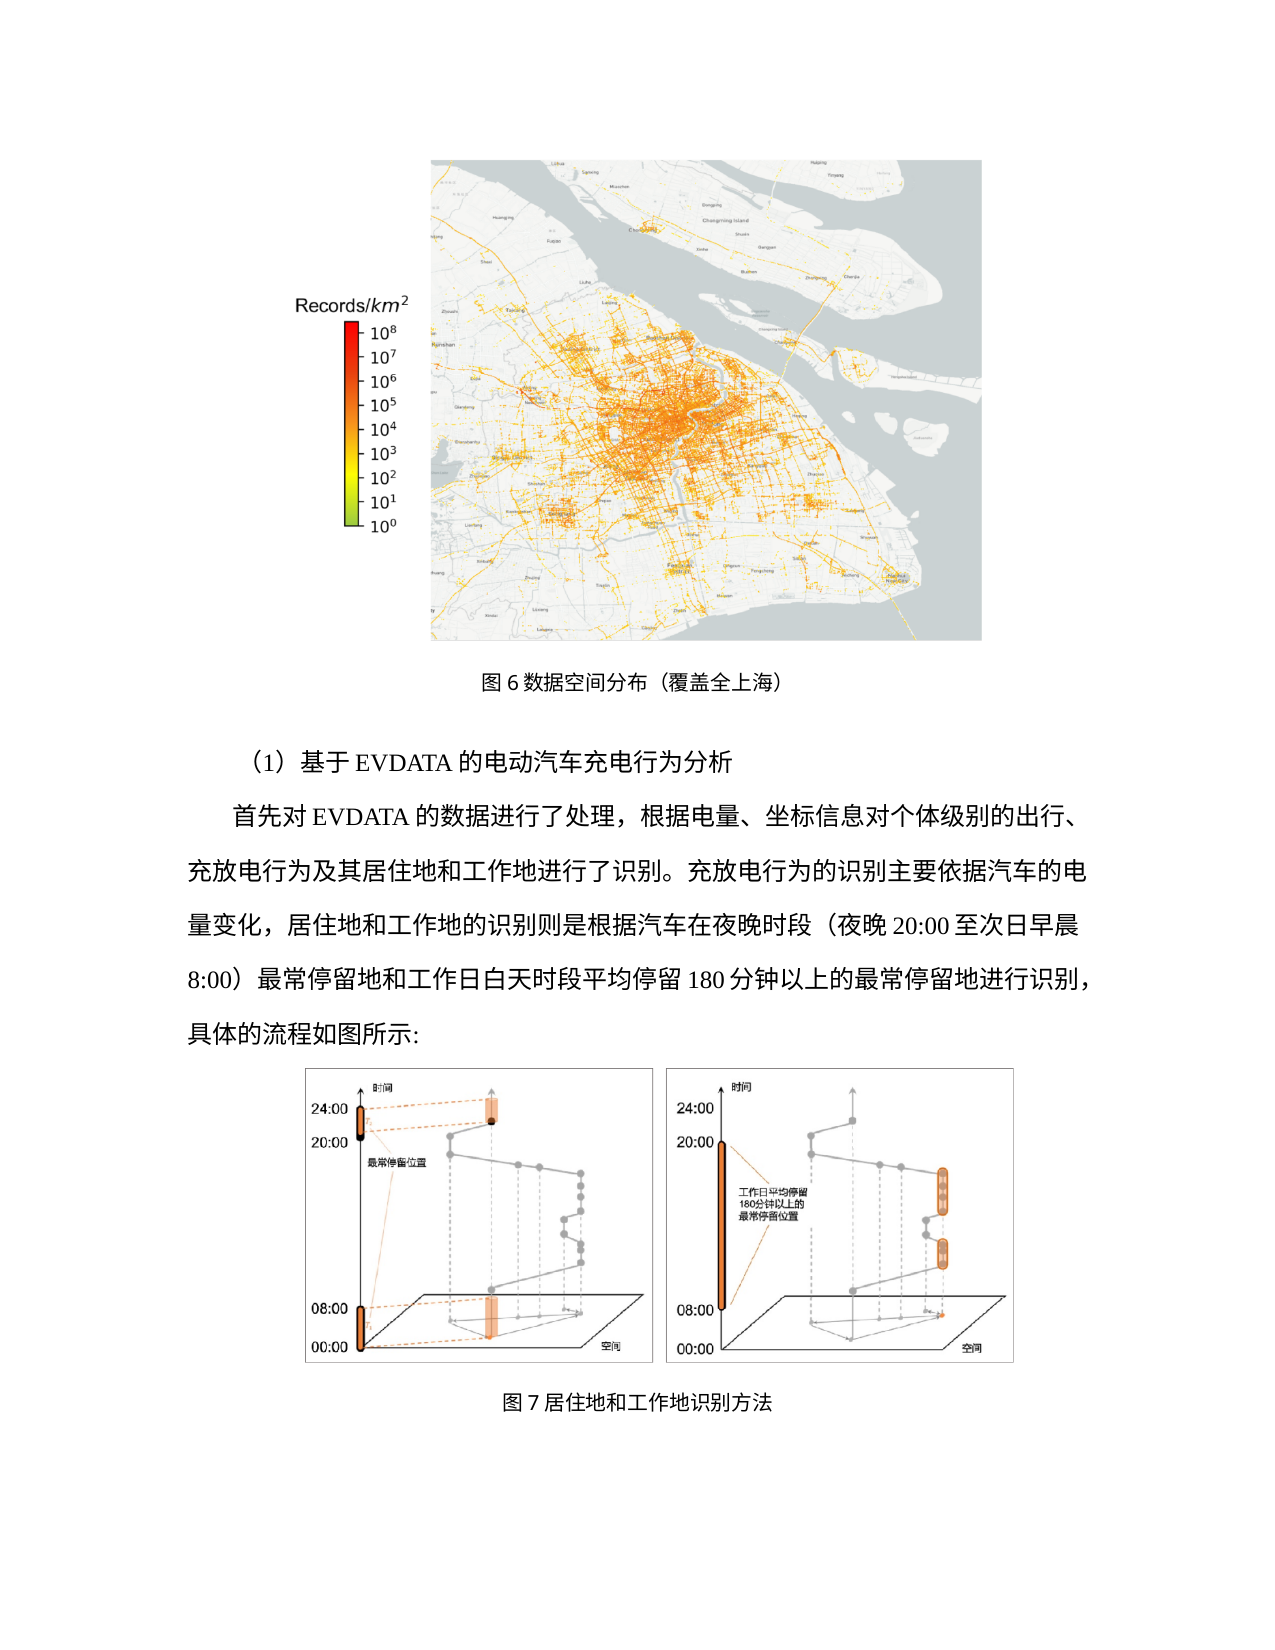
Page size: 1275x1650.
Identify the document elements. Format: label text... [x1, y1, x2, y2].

text 图 6数据空间分布（覆盖全上海） [187, 666, 1087, 697]
text 首先对EVDATA的数据进行了处理，根据电量、坐标信息对个体级别的出行、充放电行为及其居住地和工作地进行了识别。充放电行为的识别主要依据汽车的电量变化，居住地和工作地的识别则是根据汽车在夜晚时段（夜晚20:00至次日早晨8:00）最常停留地和工作日白天时段平均停留180分钟以上的最常停留地进行识别，具体的流程如图所示: [187, 797, 1087, 1050]
text 图 7 居住地和工作地识别方法 [187, 1386, 1087, 1417]
picture [305, 1068, 1014, 1363]
text （1）基于EVDATA的电动汽车充电行为分析 [237, 742, 1087, 778]
picture [283, 150, 992, 651]
